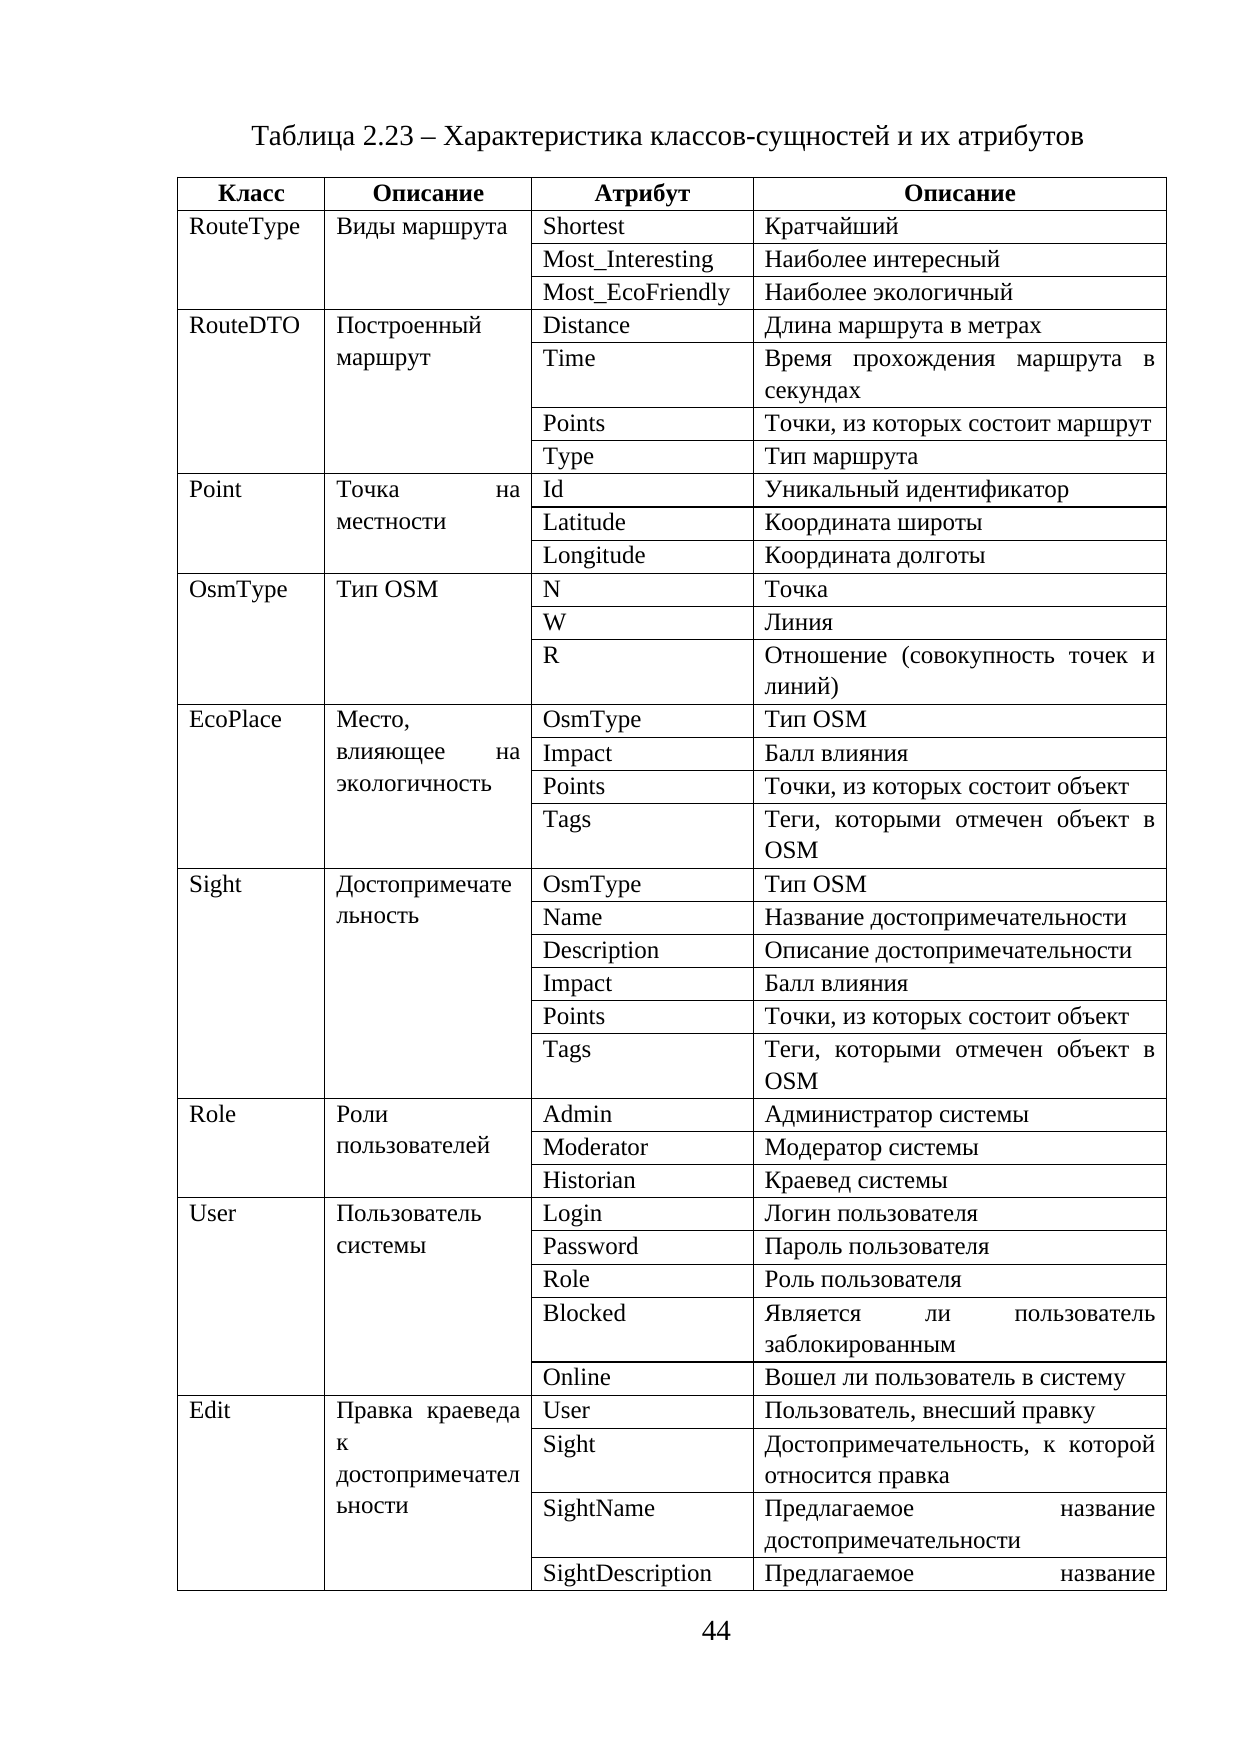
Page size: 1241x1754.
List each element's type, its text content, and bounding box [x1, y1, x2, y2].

table_cell Наиболее интересный [754, 244, 1166, 276]
table_header Описание [325, 178, 531, 210]
table_cell Администратор системы [754, 1099, 1166, 1131]
table_cell Point [178, 474, 324, 573]
table_cell EcoPlace [178, 705, 324, 868]
table_cell Описание достопримечательности [754, 935, 1166, 967]
table_cell Tags [532, 1034, 753, 1098]
table_cell User [178, 1198, 324, 1394]
table_cell Виды маршрута [325, 211, 531, 309]
table_cell Points [532, 1001, 753, 1033]
table_cell Points [532, 771, 753, 803]
table_cell Latitude [532, 508, 753, 539]
table_cell Edit [178, 1396, 324, 1590]
table_cell Description [532, 935, 753, 967]
table_cell Points [532, 408, 753, 440]
text Таблица 2.23 – Характеристика классов-сущностей и их атрибутов [177, 118, 1181, 152]
table_cell Id [532, 474, 753, 506]
table_header Описание [754, 178, 1166, 210]
table_cell SightDescription [532, 1558, 753, 1590]
table_cell Shortest [532, 211, 753, 243]
table_cell Admin [532, 1099, 753, 1131]
table_cell Login [532, 1198, 753, 1230]
table_cell Most_EcoFriendly [532, 277, 753, 309]
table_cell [754, 1558, 1166, 1590]
table_cell RouteDTO [178, 310, 324, 473]
table_header Класс [178, 178, 324, 210]
table_header Атрибут [532, 178, 753, 210]
table_cell Балл влияния [754, 738, 1166, 770]
table_cell User [532, 1396, 753, 1428]
table_cell OsmType [178, 574, 324, 703]
table_cell RouteType [178, 211, 324, 309]
table_cell Тип OSM [754, 705, 1166, 737]
table_cell Координата широты [754, 508, 1166, 539]
table_cell Тип OSM [325, 574, 531, 703]
table_cell Достопримечательность [325, 869, 531, 1098]
table_cell Уникальный идентификатор [754, 474, 1166, 506]
table_cell Достопримечательность, к которой относится правка [754, 1429, 1166, 1492]
table_cell W [532, 607, 753, 639]
table_cell Impact [532, 968, 753, 1000]
table_cell Most_Interesting [532, 244, 753, 276]
table_cell Historian [532, 1165, 753, 1197]
table_cell Тип маршрута [754, 441, 1166, 473]
table_cell Место, влияющее на экологичность [325, 705, 531, 868]
table_cell Time [532, 343, 753, 407]
table_cell Role [532, 1265, 753, 1297]
table_cell Пароль пользователя [754, 1231, 1166, 1263]
table_cell Линия [754, 607, 1166, 639]
table_cell Логин пользователя [754, 1198, 1166, 1230]
table_cell Теги, которыми отмечен объект в OSM [754, 1034, 1166, 1098]
table_cell Роль пользователя [754, 1265, 1166, 1297]
table_cell Type [532, 441, 753, 473]
table_cell Наиболее экологичный [754, 277, 1166, 309]
table_cell Role [178, 1099, 324, 1197]
table_cell Модератор системы [754, 1132, 1166, 1164]
table_cell SightName [532, 1493, 753, 1557]
table_cell Теги, которыми отмечен объект в OSM [754, 804, 1166, 868]
table_cell Координата долготы [754, 541, 1166, 573]
table_cell Sight [178, 869, 324, 1098]
table_cell N [532, 574, 753, 606]
table_cell Краевед системы [754, 1165, 1166, 1197]
table_cell Точка на местности [325, 474, 531, 573]
table_cell Название достопримечательности [754, 902, 1166, 934]
table_cell Правка краеведа к достопримечательности [325, 1396, 531, 1590]
table_cell Точки, из которых состоит объект [754, 771, 1166, 803]
table_cell Password [532, 1231, 753, 1263]
table_cell Является ли пользователь заблокированным [754, 1298, 1166, 1361]
table_cell OsmType [532, 869, 753, 901]
table_cell Пользователь системы [325, 1198, 531, 1394]
table_cell Impact [532, 738, 753, 770]
table_cell Distance [532, 310, 753, 342]
table_cell Вошел ли пользователь в систему [754, 1363, 1166, 1394]
table_cell Кратчайший [754, 211, 1166, 243]
table_cell Точки, из которых состоит маршрут [754, 408, 1166, 440]
table_cell R [532, 640, 753, 703]
table_cell Moderator [532, 1132, 753, 1164]
table_cell Построенный маршрут [325, 310, 531, 473]
table_cell OsmType [532, 705, 753, 737]
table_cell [754, 1493, 1166, 1557]
table_cell Blocked [532, 1298, 753, 1361]
table_cell Длина маршрута в метрах [754, 310, 1166, 342]
table_cell Точка [754, 574, 1166, 606]
table_cell Longitude [532, 541, 753, 573]
table_cell Роли пользователей [325, 1099, 531, 1197]
table_cell Тип OSM [754, 869, 1166, 901]
table_cell Отношение (совокупность точек и линий) [754, 640, 1166, 703]
table_cell Sight [532, 1429, 753, 1492]
table_cell Пользователь, внесший правку [754, 1396, 1166, 1428]
table_cell Балл влияния [754, 968, 1166, 1000]
table_cell Tags [532, 804, 753, 868]
table_cell Name [532, 902, 753, 934]
table_cell Время прохождения маршрута в секундах [754, 343, 1166, 407]
table_cell Точки, из которых состоит объект [754, 1001, 1166, 1033]
table_cell Online [532, 1363, 753, 1394]
